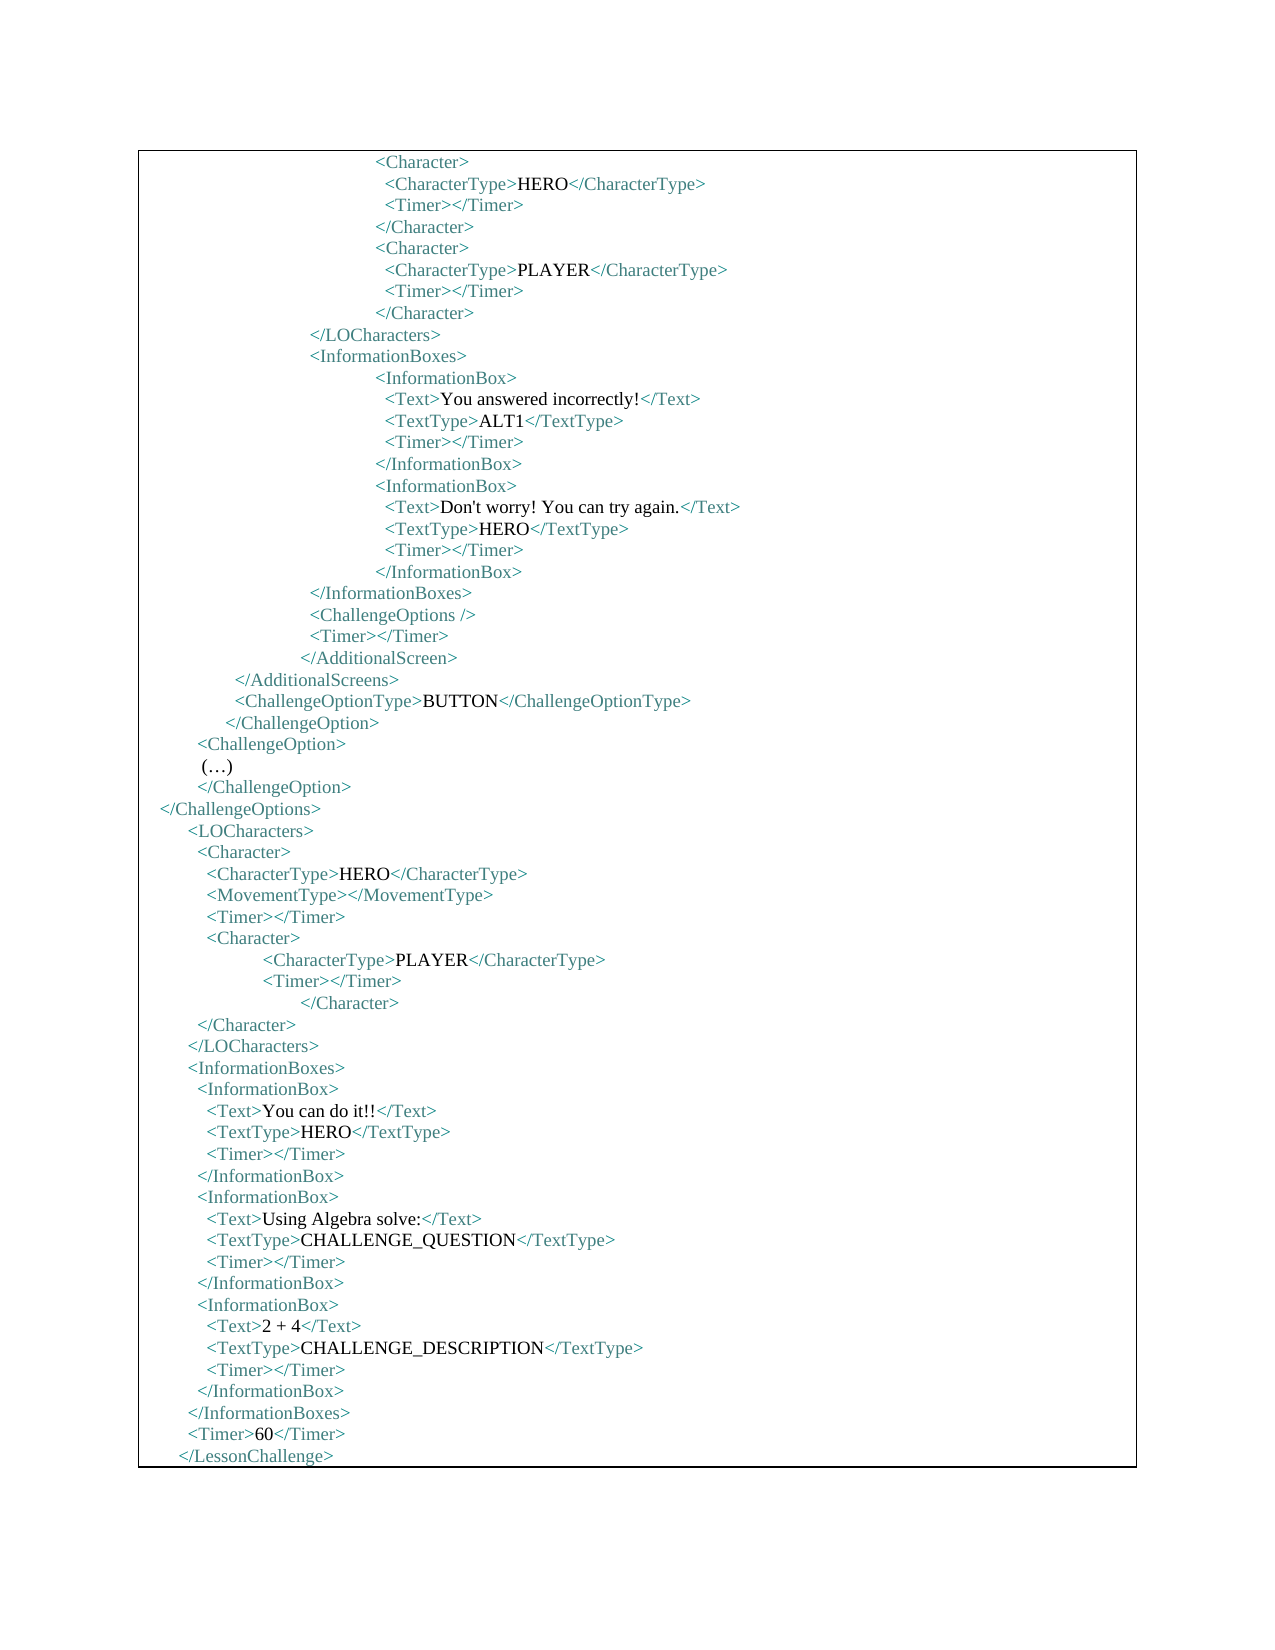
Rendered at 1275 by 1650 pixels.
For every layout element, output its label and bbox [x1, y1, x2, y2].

table_header [139, 151, 1136, 1466]
